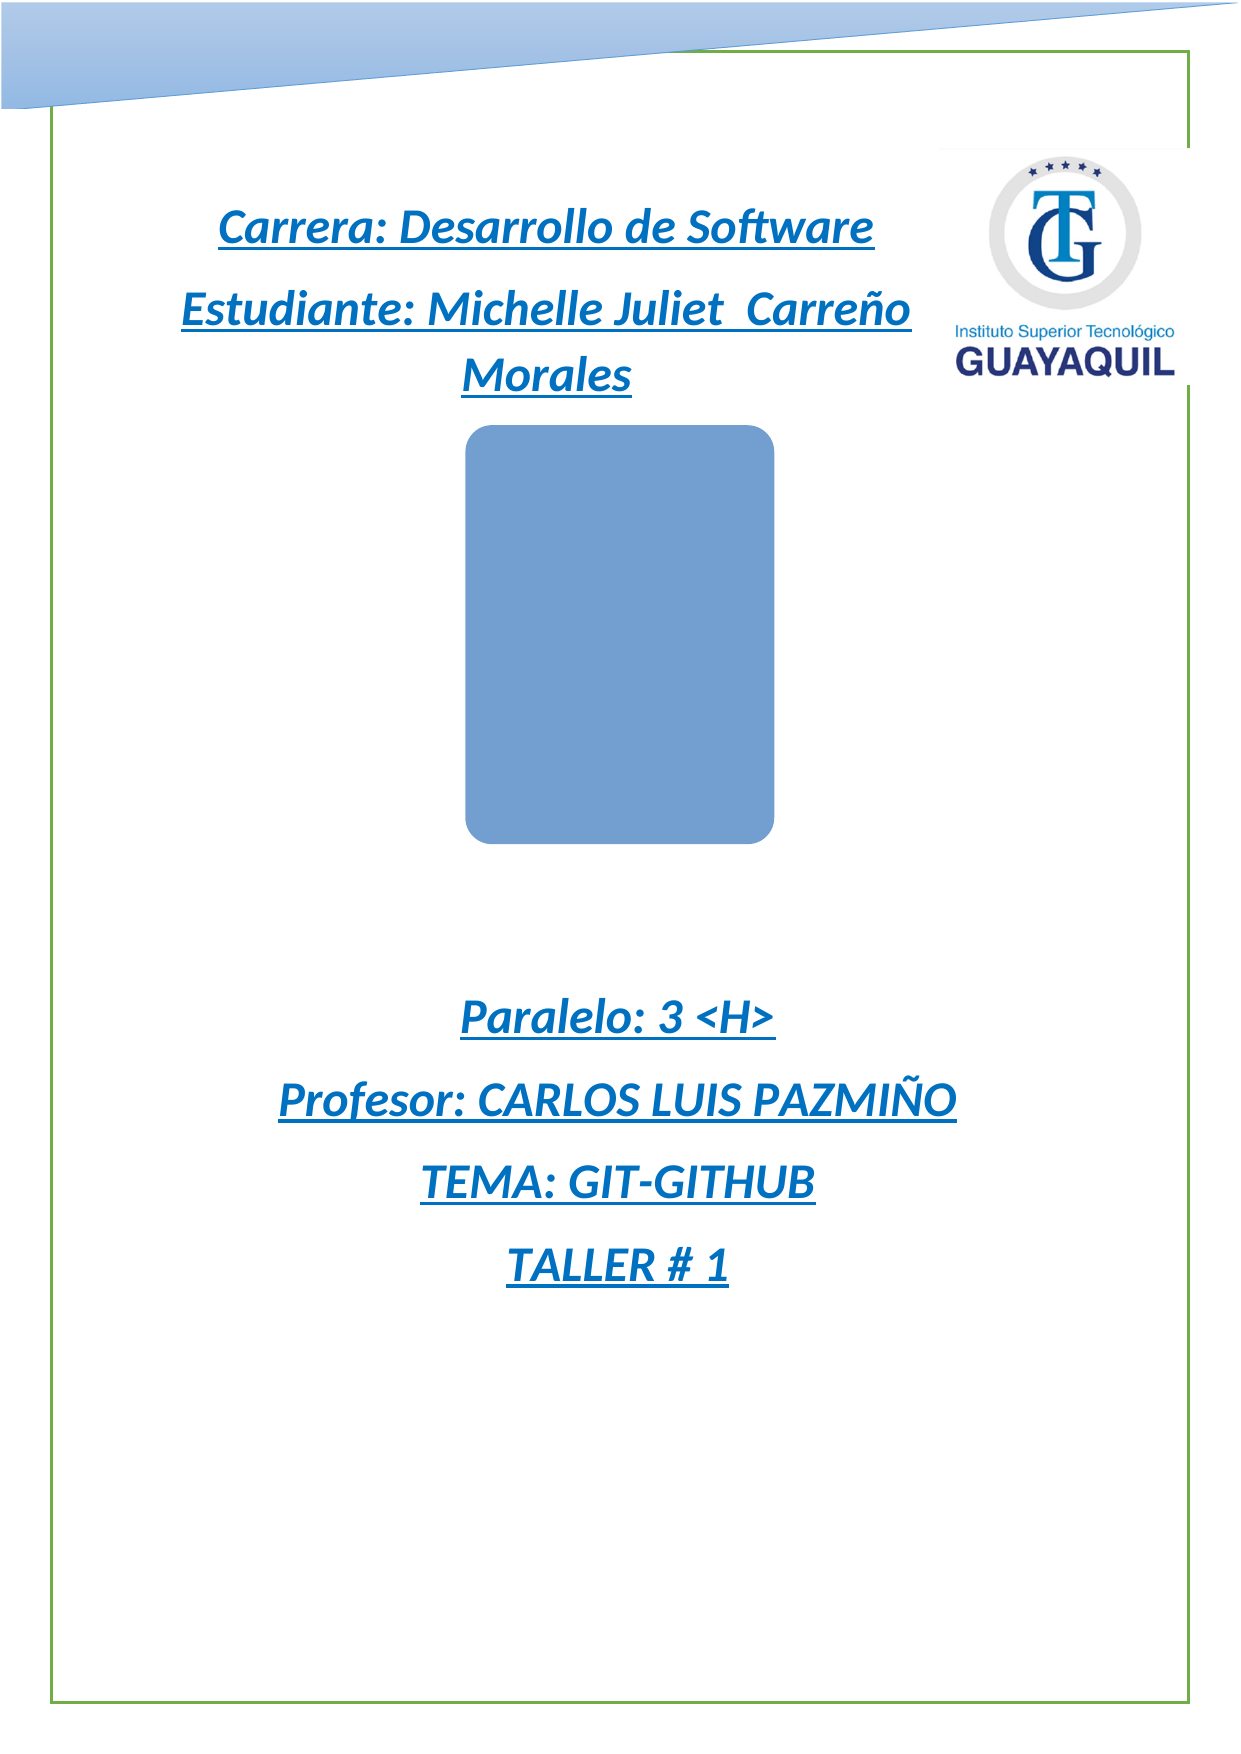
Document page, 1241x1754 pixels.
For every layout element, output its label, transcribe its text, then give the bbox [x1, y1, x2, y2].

text Estudiante: Michelle Juliet Carreño Morales [177, 277, 1063, 404]
text Paralelo: 3 <H> [177, 985, 1063, 1046]
text TEMA: GIT-GITHUB [177, 1150, 1063, 1211]
text Carrera: Desarrollo de Software [177, 194, 937, 256]
picture [937, 148, 1191, 383]
picture [0, 2, 1238, 109]
text Profesor: CARLOS LUIS PAZMIÑO [177, 1067, 1063, 1128]
text TALLER # 1 [177, 1232, 1063, 1293]
